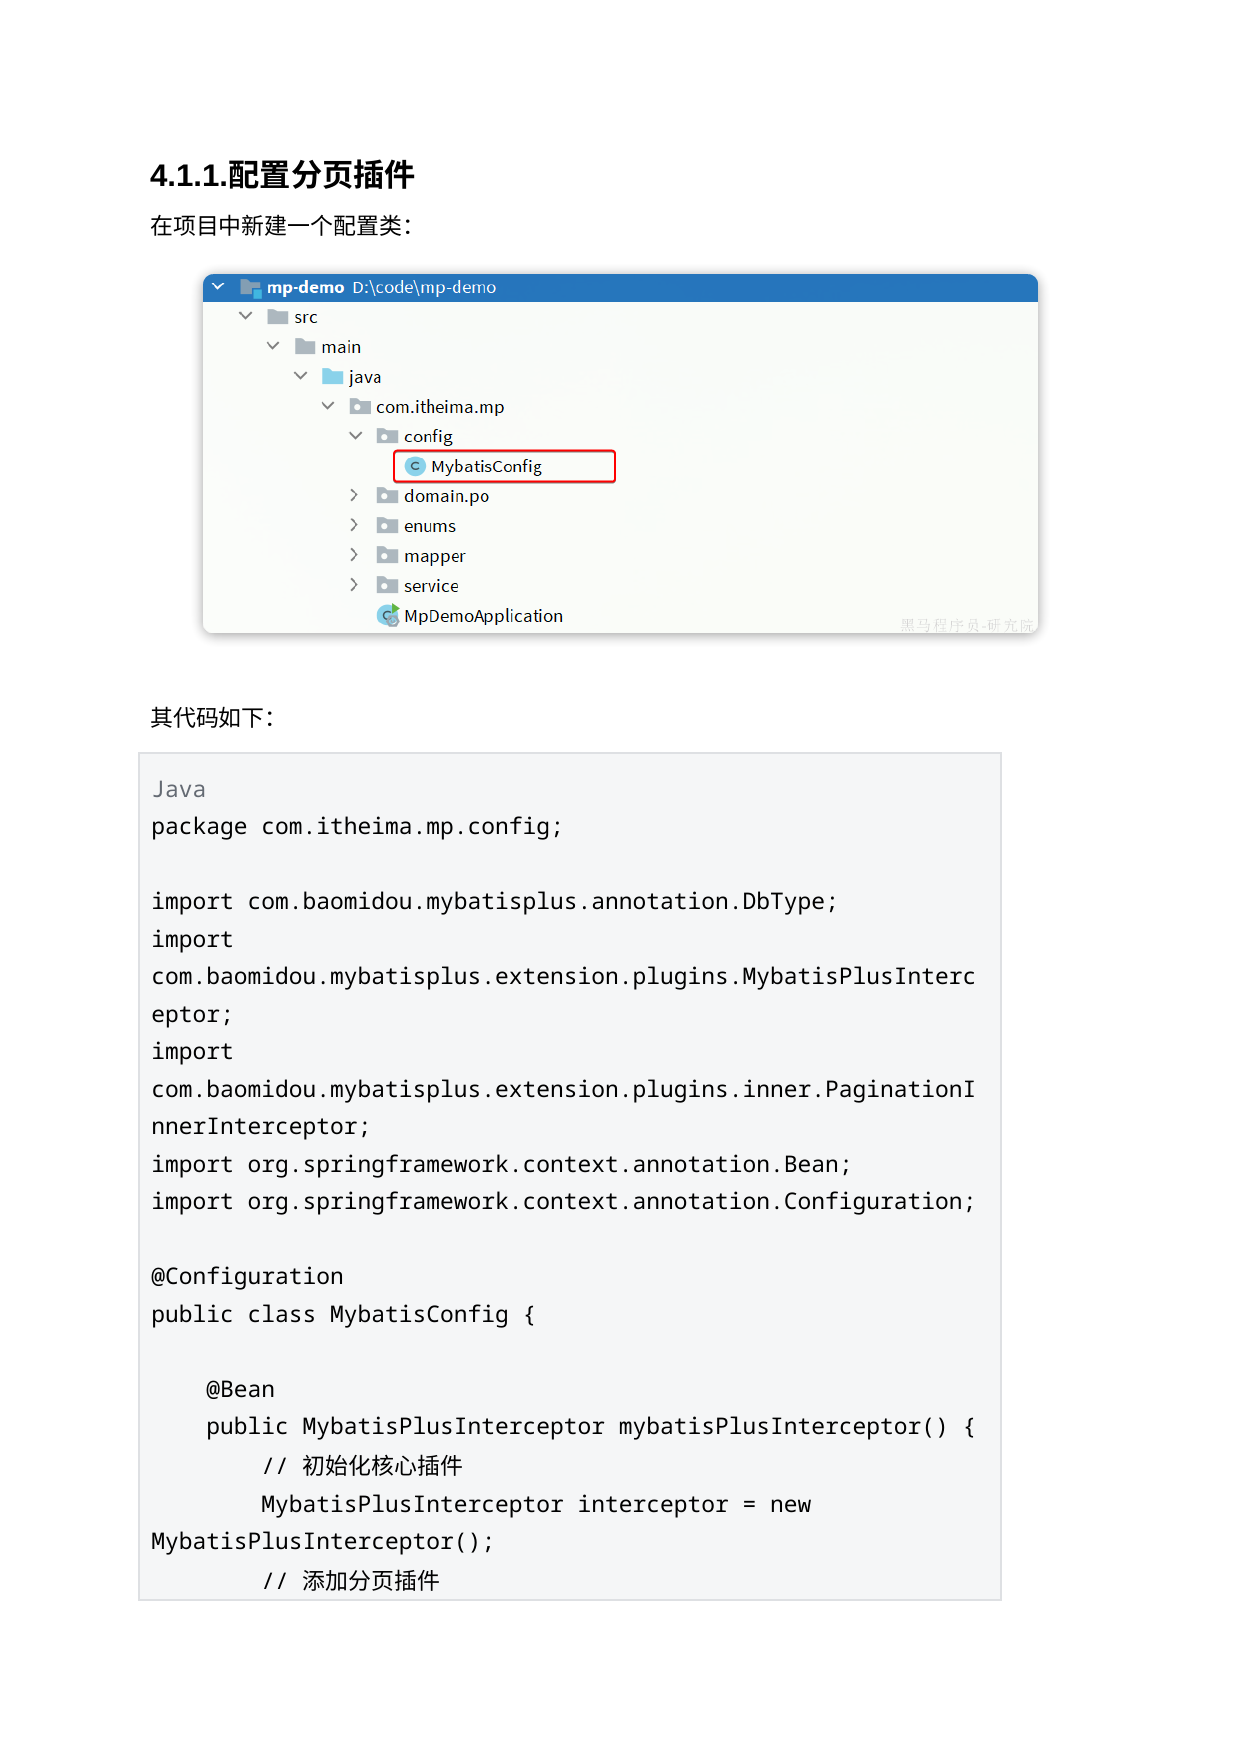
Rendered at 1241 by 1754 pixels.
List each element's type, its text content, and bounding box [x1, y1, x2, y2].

text 其代码如下： [150, 667, 1090, 733]
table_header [140, 754, 1000, 1599]
picture [188, 260, 1052, 649]
text 在项目中新建一个配置类： [150, 208, 1090, 241]
